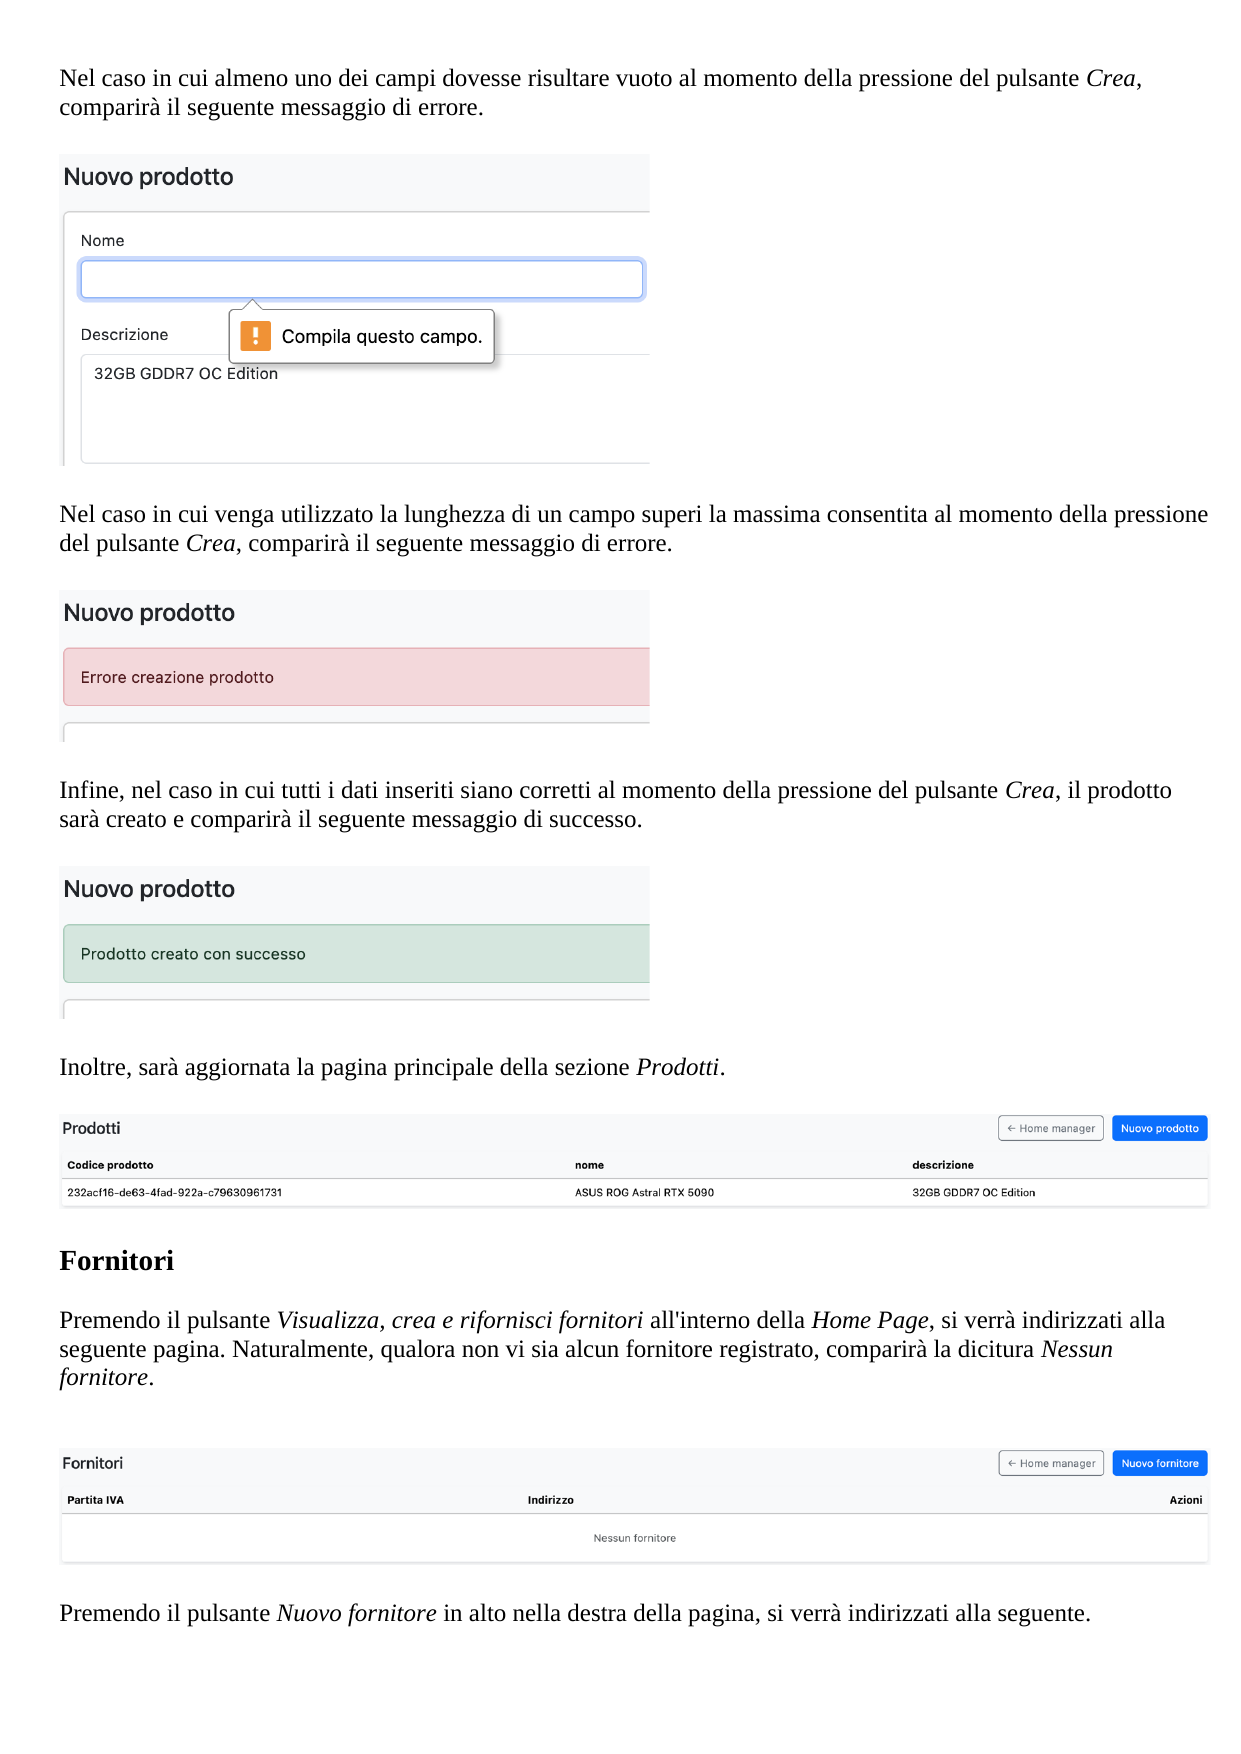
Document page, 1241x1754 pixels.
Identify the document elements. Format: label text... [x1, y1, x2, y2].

text Infine, nel caso in cui tutti i dati inseriti siano corretti al momento della pressione del pulsante Crea, il prodotto sarà creato e comparirà il seguente messaggio di successo. [59, 776, 1211, 833]
picture [59, 1448, 1211, 1565]
picture [59, 154, 650, 466]
text Inoltre, sarà aggiornata la pagina principale della sezione Prodotti. [59, 1052, 1211, 1081]
picture [59, 1114, 1211, 1209]
picture [59, 590, 650, 742]
picture [59, 866, 650, 1019]
text Premendo il pulsante Visualizza, crea e rifornisci fornitori all'interno della Home Page, si verrà indirizzati alla seguente pagina. Naturalmente, qualora non vi sia alcun fornitore registrato, comparirà la dicitura Nessun fornitore. [59, 1305, 1211, 1391]
text Nel caso in cui venga utilizzato la lunghezza di un campo superi la massima consentita al momento della pressione del pulsante Crea, comparirà il seguente messaggio di errore. [59, 499, 1211, 557]
text Fornitori [59, 1243, 1211, 1276]
text Nel caso in cui almeno uno dei campi dovesse risultare vuoto al momento della pressione del pulsante Crea, comparirà il seguente messaggio di errore. [59, 63, 1211, 121]
text Premendo il pulsante Nuovo fornitore in alto nella destra della pagina, si verrà indirizzati alla seguente. [59, 1598, 1211, 1627]
